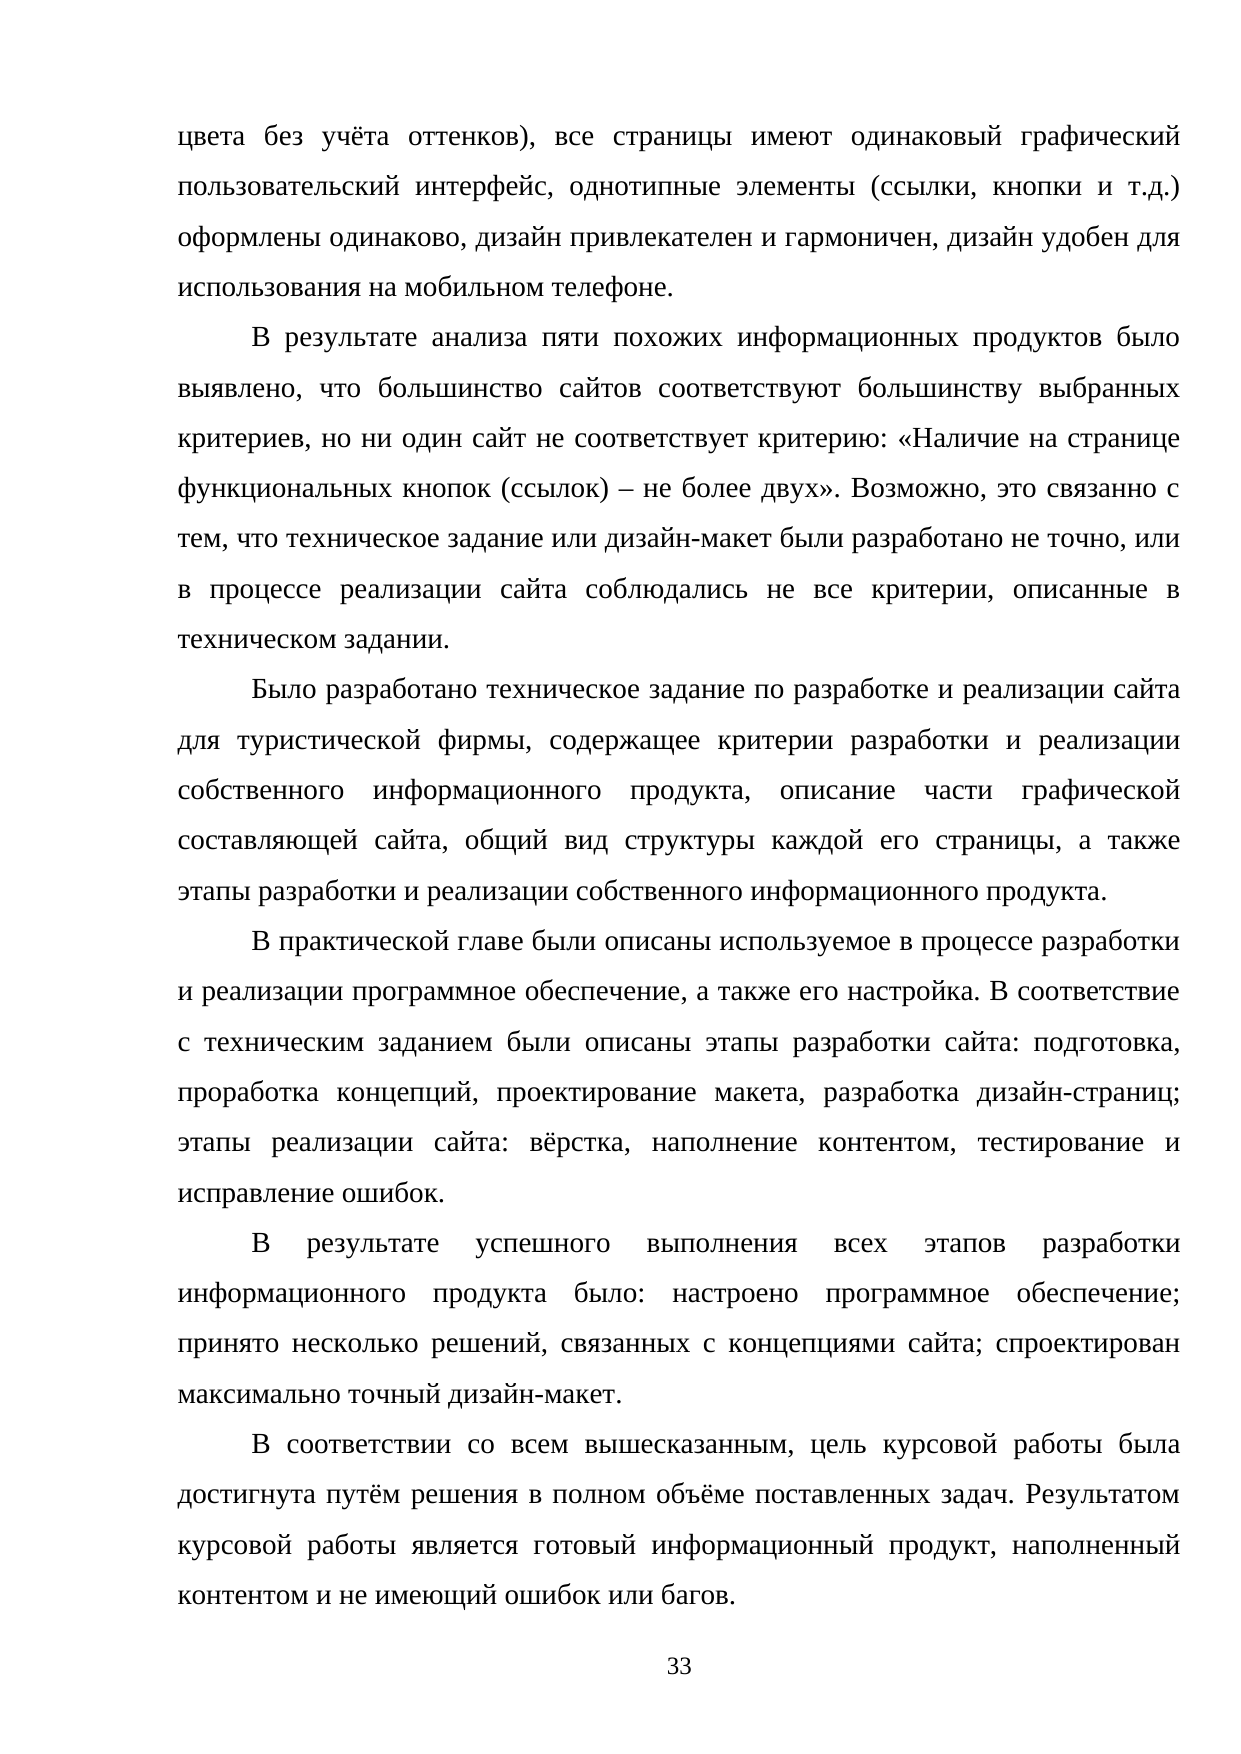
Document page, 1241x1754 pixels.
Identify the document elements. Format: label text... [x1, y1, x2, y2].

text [177, 118, 1181, 303]
text В практической главе были описаны используемое в процессе разработки и реализации программное обеспечение, а также его настройка. В соответствие с техническим заданием были описаны этапы разработки сайта: подготовка, проработка концепций, проектирование макета, разработка дизайн-страниц; этапы реализации сайта: вёрстка, наполнение контентом, тестирование и исправление ошибок. [177, 923, 1181, 1208]
text В соответствии со всем вышесказанным, цель курсовой работы была достигнута путём решения в полном объёме поставленных задач. Результатом курсовой работы является готовый информационный продукт, наполненный контентом и не имеющий ошибок или багов. [177, 1426, 1181, 1611]
text В результате анализа пяти похожих информационных продуктов было выявлено, что большинство сайтов соответствуют большинству выбранных критериев, но ни один сайт не соответствует критерию: «Наличие на странице функциональных кнопок (ссылок) – не более двух». Возможно, это связанно с тем, что техническое задание или дизайн-макет были разработано не точно, или в процессе реализации сайта соблюдались не все критерии, описанные в техническом задании. [177, 319, 1181, 655]
text В результате успешного выполнения всех этапов разработки информационного продукта было: настроено программное обеспечение; принято несколько решений, связанных с концепциями сайта; спроектирован максимально точный дизайн-макет. [177, 1225, 1181, 1409]
text Было разработано техническое задание по разработке и реализации сайта для туристической фирмы, содержащее критерии разработки и реализации собственного информационного продукта, описание части графической составляющей сайта, общий вид структуры каждой его страницы, а также этапы разработки и реализации собственного информационного продукта. [177, 672, 1181, 906]
